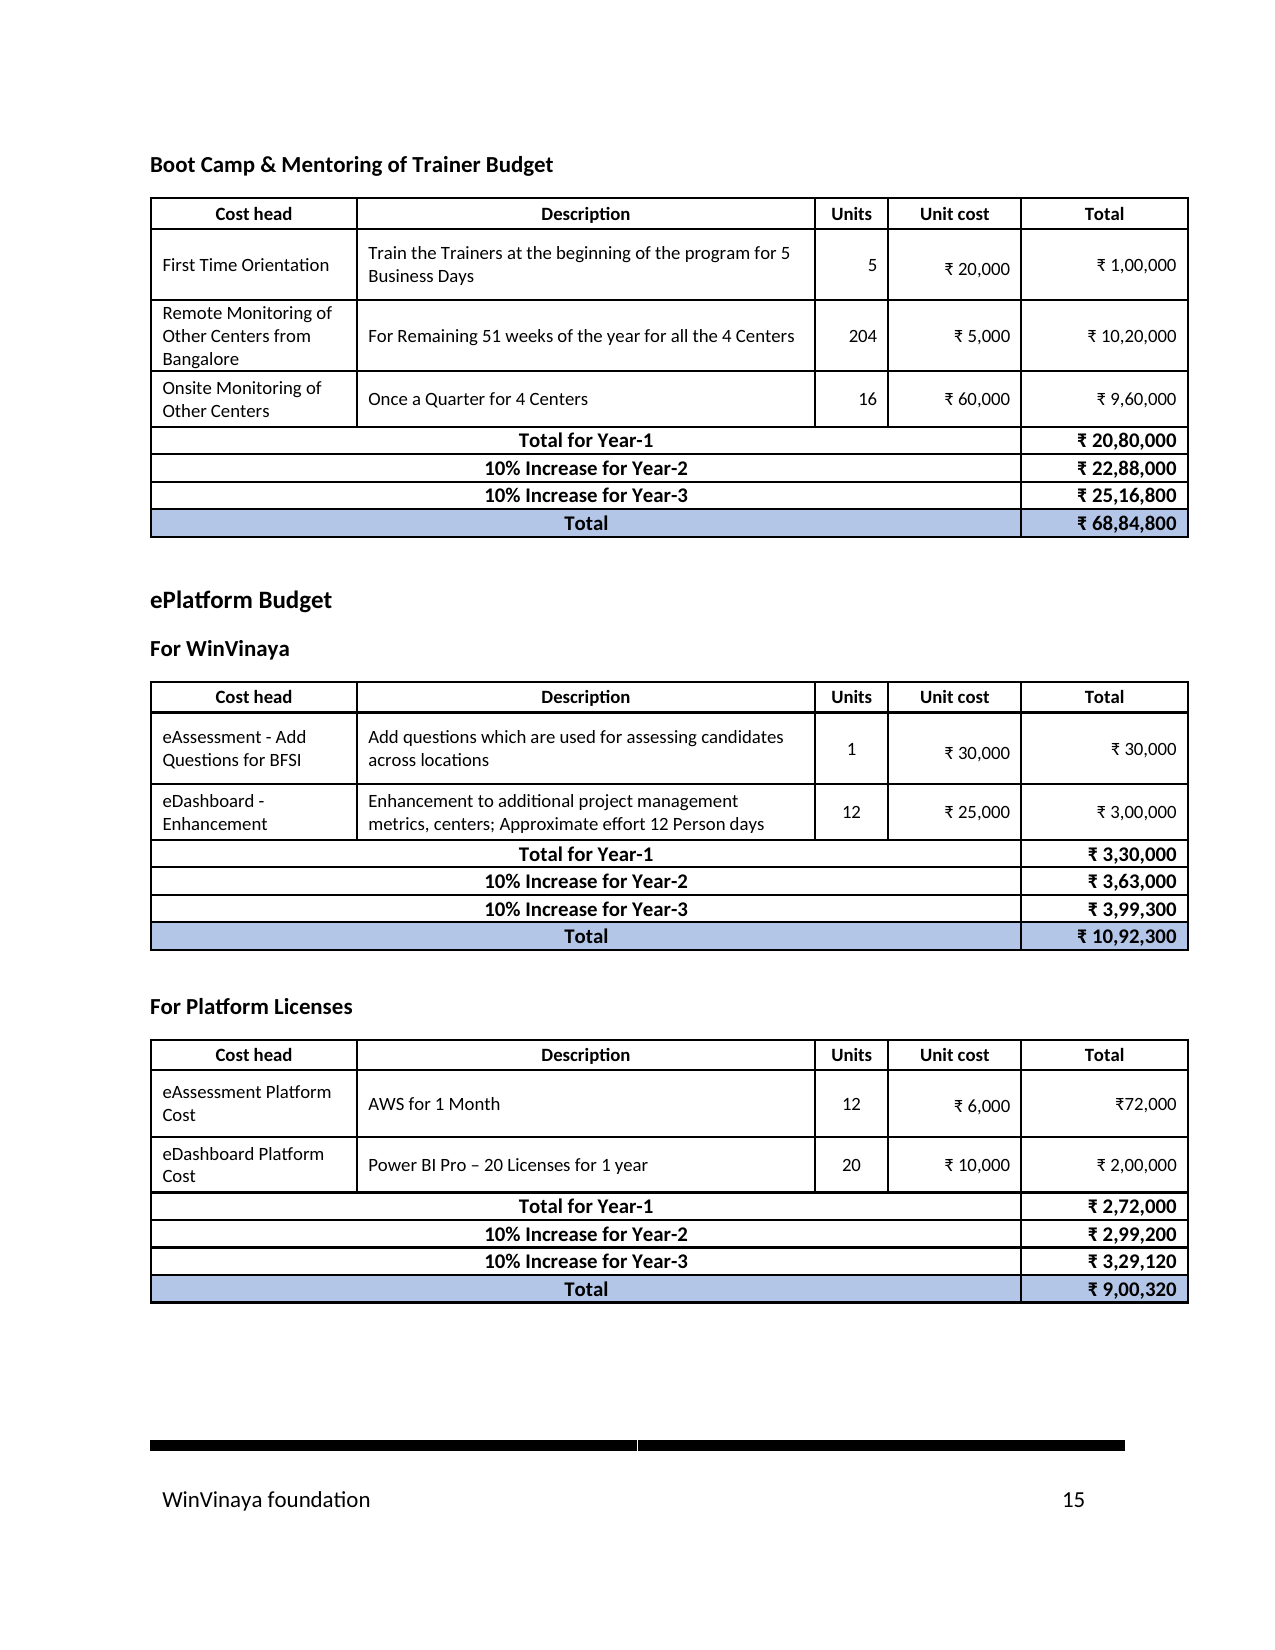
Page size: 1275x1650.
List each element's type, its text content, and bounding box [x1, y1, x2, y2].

table_header Units [816, 683, 887, 711]
table_cell Once a Quarter for 4 Centers [358, 372, 814, 426]
table_cell ₹ 20,000 [889, 230, 1020, 299]
text For WinVinaya [150, 634, 1125, 662]
table_cell ₹ 10,000 [889, 1138, 1020, 1191]
table_cell 10% Increase for Year-3 [152, 483, 1020, 508]
table_cell ₹ 10,20,000 [1022, 301, 1187, 370]
table_header Description [358, 1041, 814, 1069]
table_cell 10% Increase for Year-2 [152, 1221, 1020, 1246]
table_cell ₹ 6,000 [889, 1071, 1020, 1136]
table_cell eDashboard Platform Cost [152, 1138, 356, 1191]
table_cell ₹ 5,000 [889, 301, 1020, 370]
table_cell 20 [816, 1138, 887, 1191]
table_cell 204 [816, 301, 887, 370]
table_cell Enhancement to additional project management metrics, centers; Approximate effort 12 Person days [358, 785, 814, 839]
table_cell ₹ 22,88,000 [1022, 455, 1187, 481]
table_header Description [358, 199, 814, 227]
table_cell First Time Orientation [152, 230, 356, 299]
table_cell 16 [816, 372, 887, 426]
table_cell ₹ 3,00,000 [1022, 785, 1187, 839]
table_cell 5 [816, 230, 887, 299]
table_cell 12 [816, 1071, 887, 1136]
table_cell eDashboard - Enhancement [152, 785, 356, 839]
table_cell 10% Increase for Year-2 [152, 868, 1020, 894]
text ePlatform Budget [150, 584, 1125, 615]
table_cell ₹ 60,000 [889, 372, 1020, 426]
table_header Unit cost [889, 1041, 1020, 1069]
text For Platform Licenses [150, 992, 1125, 1020]
table_cell ₹ 30,000 [1022, 714, 1187, 783]
table_cell ₹ 3,30,000 [1022, 841, 1187, 866]
table_cell ₹ 3,99,300 [1022, 896, 1187, 921]
table_cell ₹ 9,00,320 [1022, 1276, 1187, 1301]
table_header Units [816, 199, 887, 227]
table_cell ₹ 2,00,000 [1022, 1138, 1187, 1191]
table_cell 1 [816, 714, 887, 783]
table_cell ₹ 30,000 [889, 714, 1020, 783]
table_header Unit cost [889, 199, 1020, 227]
table_header Total [1022, 683, 1187, 711]
table_cell 10% Increase for Year-2 [152, 455, 1020, 481]
table_cell Train the Trainers at the beginning of the program for 5 Business Days [358, 230, 814, 299]
table_cell ₹72,000 [1022, 1071, 1187, 1136]
table_cell Remote Monitoring of Other Centers from Bangalore [152, 301, 356, 370]
table_cell AWS for 1 Month [358, 1071, 814, 1136]
table_cell For Remaining 51 weeks of the year for all the 4 Centers [358, 301, 814, 370]
table_cell eAssessment - Add Questions for BFSI [152, 714, 356, 783]
table_header Description [358, 683, 814, 711]
table_cell ₹ 3,29,120 [1022, 1249, 1187, 1274]
table_cell 10% Increase for Year-3 [152, 1249, 1020, 1274]
table_cell Onsite Monitoring of Other Centers [152, 372, 356, 426]
table_header Total [1022, 1041, 1187, 1069]
table_cell Add questions which are used for assessing candidates across locations [358, 714, 814, 783]
table_cell ₹ 2,72,000 [1022, 1194, 1187, 1219]
table_cell Total [152, 510, 1020, 536]
table_header Unit cost [889, 683, 1020, 711]
table_cell eAssessment Platform Cost [152, 1071, 356, 1136]
table_cell ₹ 1,00,000 [1022, 230, 1187, 299]
table_cell Total [152, 1276, 1020, 1301]
table_cell 10% Increase for Year-3 [152, 896, 1020, 921]
table_cell ₹ 68,84,800 [1022, 510, 1187, 536]
table_header Cost head [152, 1041, 356, 1069]
table_cell Total [152, 923, 1020, 949]
table_cell ₹ 25,000 [889, 785, 1020, 839]
table_cell ₹ 25,16,800 [1022, 483, 1187, 508]
table_cell ₹ 9,60,000 [1022, 372, 1187, 426]
table_cell Total for Year-1 [152, 1194, 1020, 1219]
table_cell ₹ 2,99,200 [1022, 1221, 1187, 1246]
text Boot Camp & Mentoring of Trainer Budget [150, 150, 1125, 178]
table_header Units [816, 1041, 887, 1069]
table_cell ₹ 20,80,000 [1022, 428, 1187, 453]
table_cell 12 [816, 785, 887, 839]
table_cell Total for Year-1 [152, 428, 1020, 453]
table_header Cost head [152, 683, 356, 711]
table_cell ₹ 10,92,300 [1022, 923, 1187, 949]
table_cell ₹ 3,63,000 [1022, 868, 1187, 894]
table_header Cost head [152, 199, 356, 227]
table_cell Power BI Pro – 20 Licenses for 1 year [358, 1138, 814, 1191]
table_header Total [1022, 199, 1187, 227]
table_cell Total for Year-1 [152, 841, 1020, 866]
